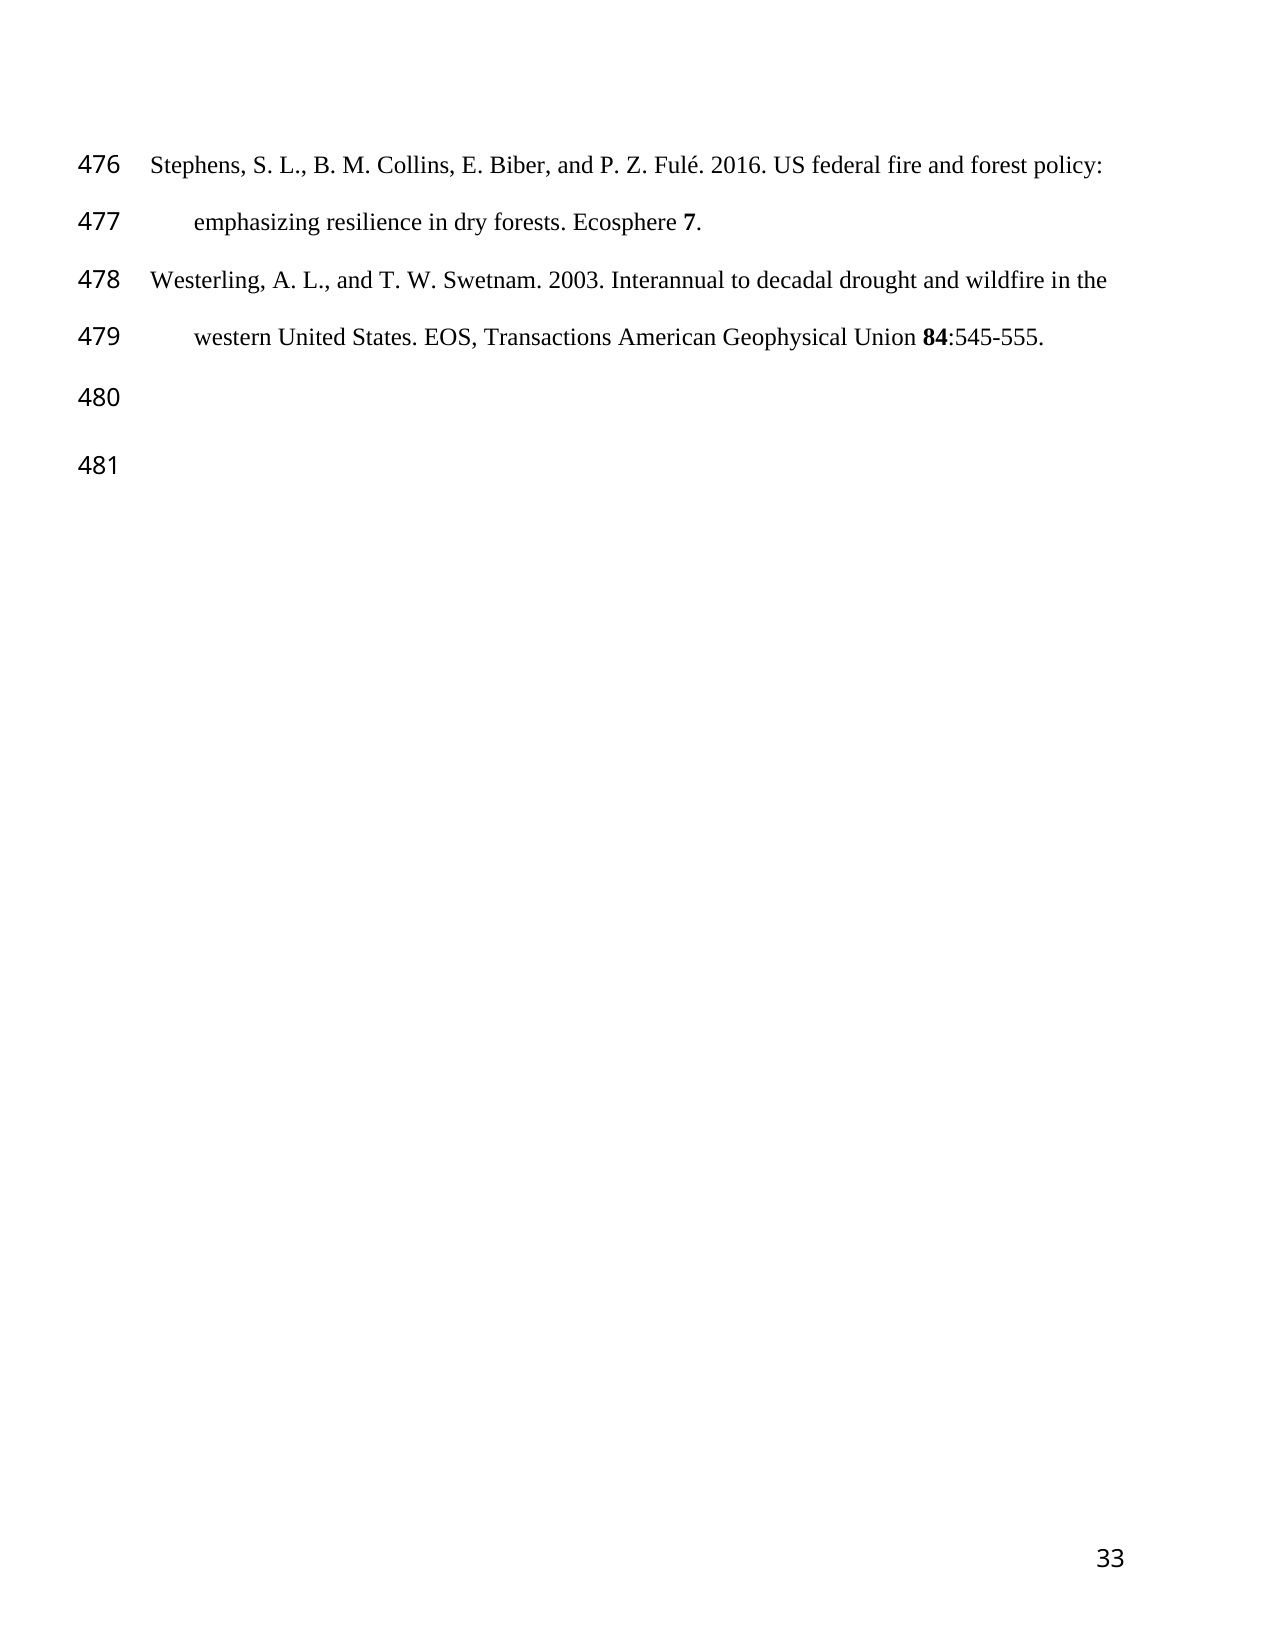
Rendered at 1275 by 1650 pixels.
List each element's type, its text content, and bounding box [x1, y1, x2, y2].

text Westerling, A. L., and T. W. Swetnam. 2003. Interannual to decadal drought and wildfire in the western United States. EOS, Transactions American Geophysical Union 84:545-555. [150, 265, 1125, 351]
text Stephens, S. L., B. M. Collins, E. Biber, and P. Z. Fulé. 2016. US federal fire and forest policy: emphasizing resilience in dry forests. Ecosphere 7. [150, 150, 1125, 236]
